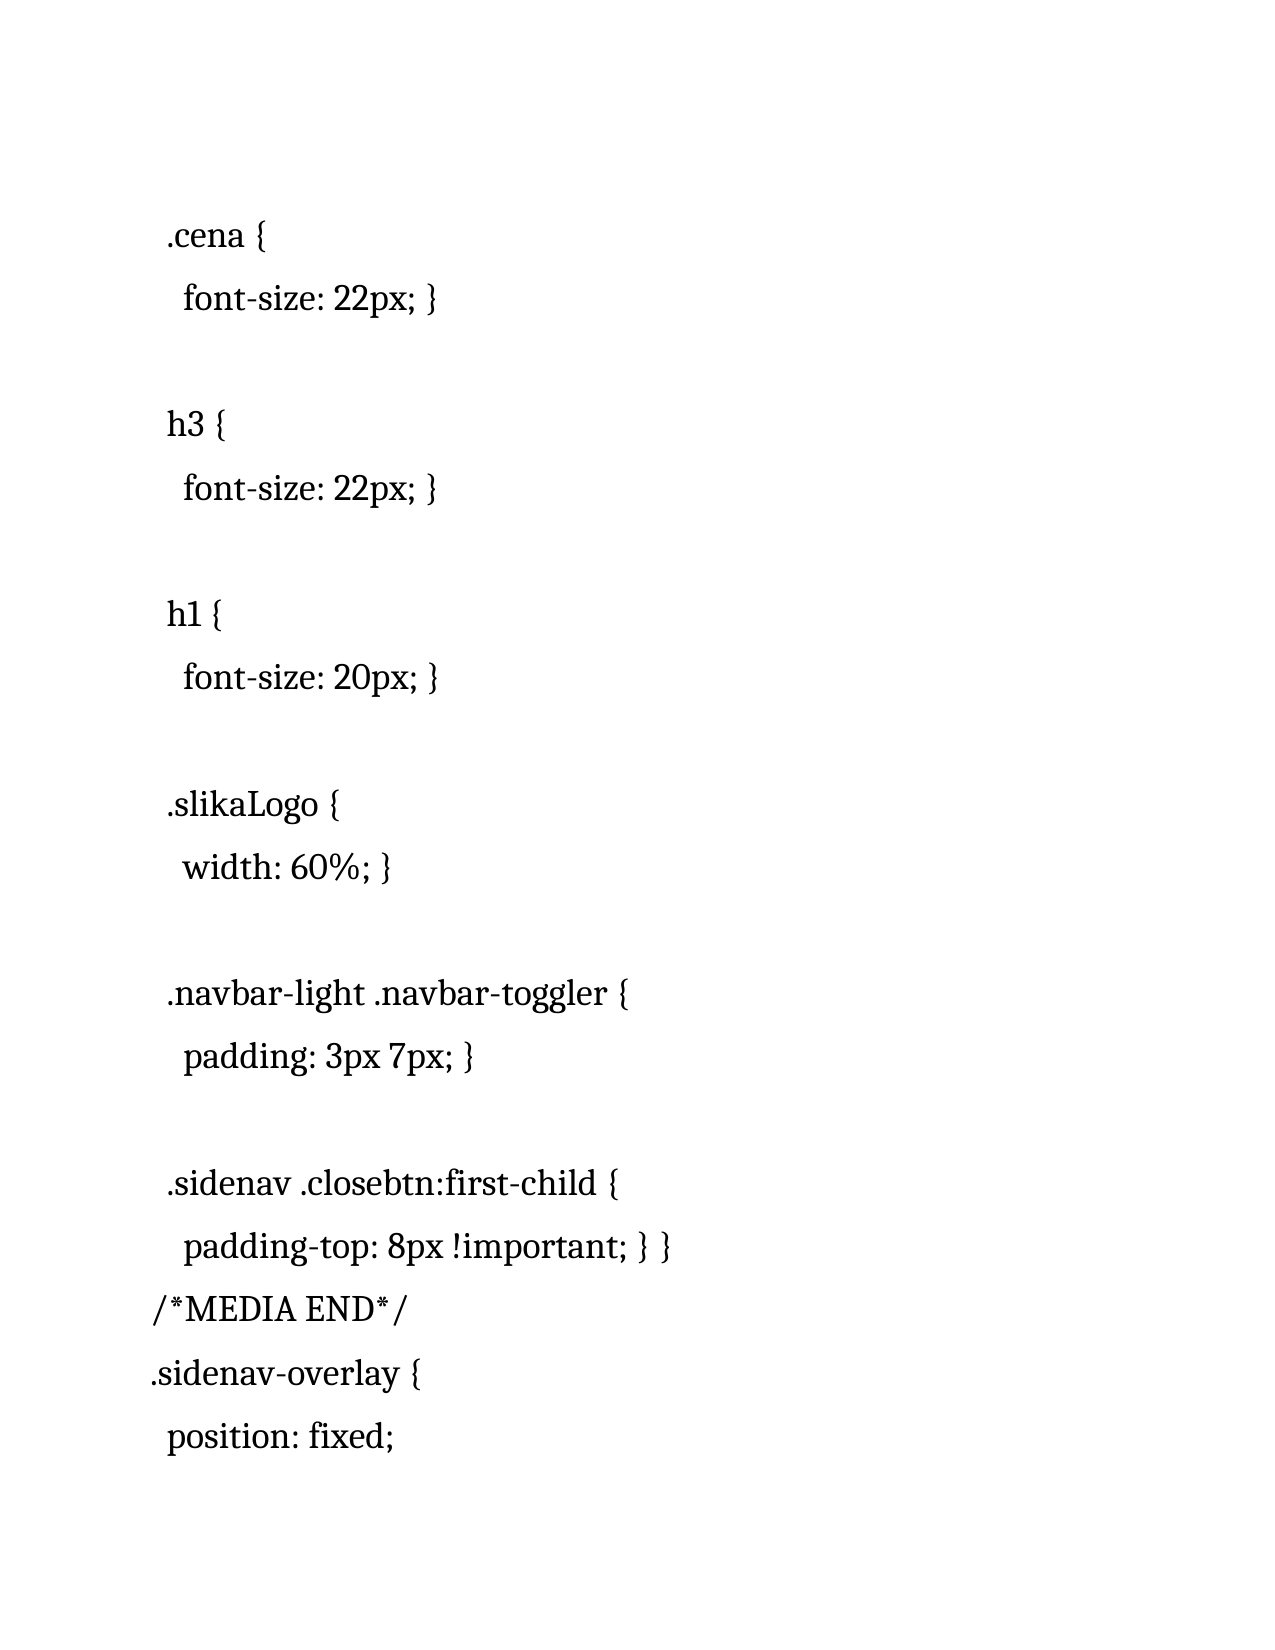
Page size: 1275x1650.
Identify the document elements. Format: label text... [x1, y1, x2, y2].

text width: 60%; } [150, 846, 1125, 889]
text font-size: 22px; } [150, 276, 1125, 319]
text .navbar-light .navbar-toggler { [150, 972, 1125, 1015]
text font-size: 20px; } [150, 656, 1125, 699]
text .cena { [150, 213, 1125, 256]
text h3 { [150, 403, 1125, 446]
text h1 { [150, 593, 1125, 636]
text .slikaLogo { [150, 782, 1125, 825]
text .sidenav-overlay { [150, 1351, 1125, 1394]
text padding-top: 8px !important; } } [150, 1225, 1125, 1268]
text padding: 3px 7px; } [150, 1035, 1125, 1078]
text .sidenav .closebtn:first-child { [150, 1162, 1125, 1205]
text /*MEDIA END*/ [150, 1288, 1125, 1331]
text font-size: 22px; } [150, 466, 1125, 509]
text position: fixed; [150, 1414, 1125, 1458]
